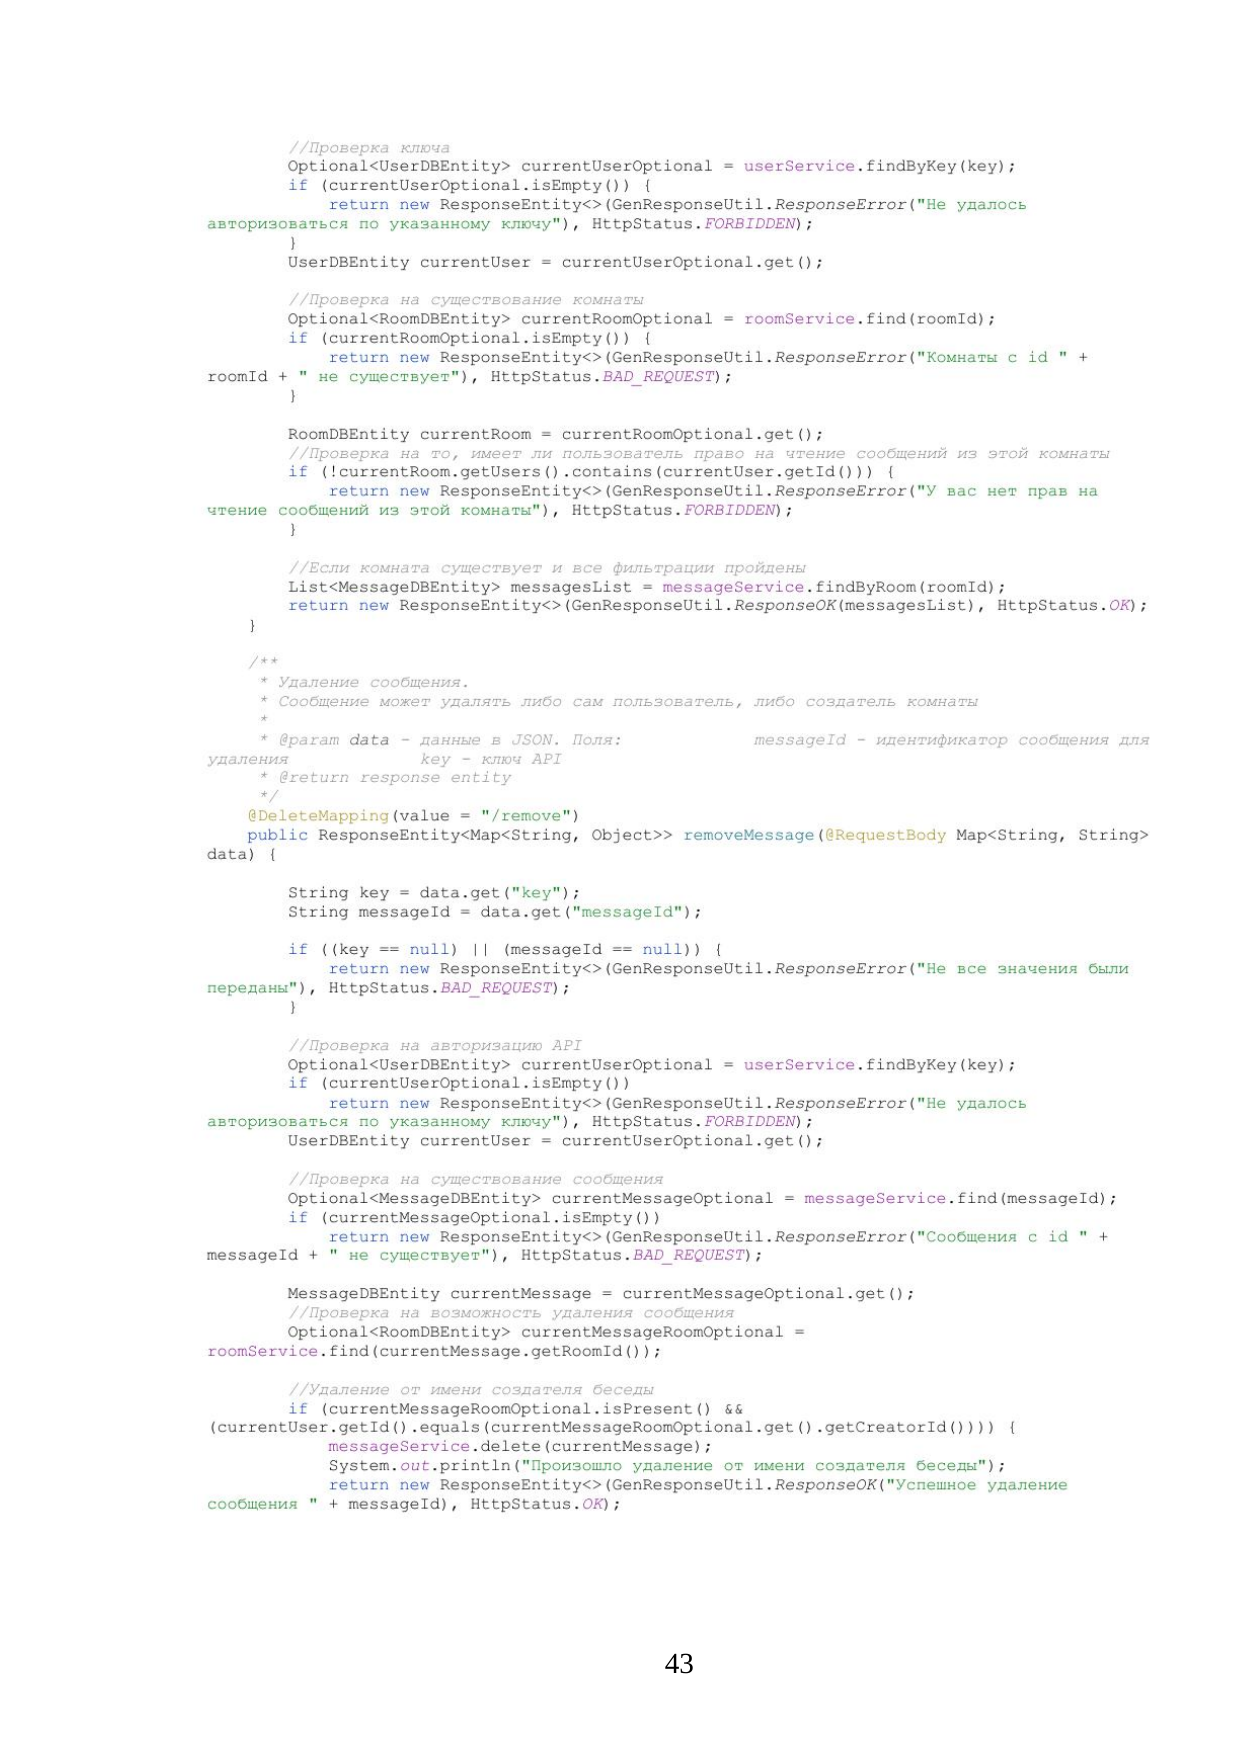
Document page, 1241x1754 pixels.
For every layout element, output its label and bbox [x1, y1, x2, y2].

picture [177, 118, 1182, 1539]
